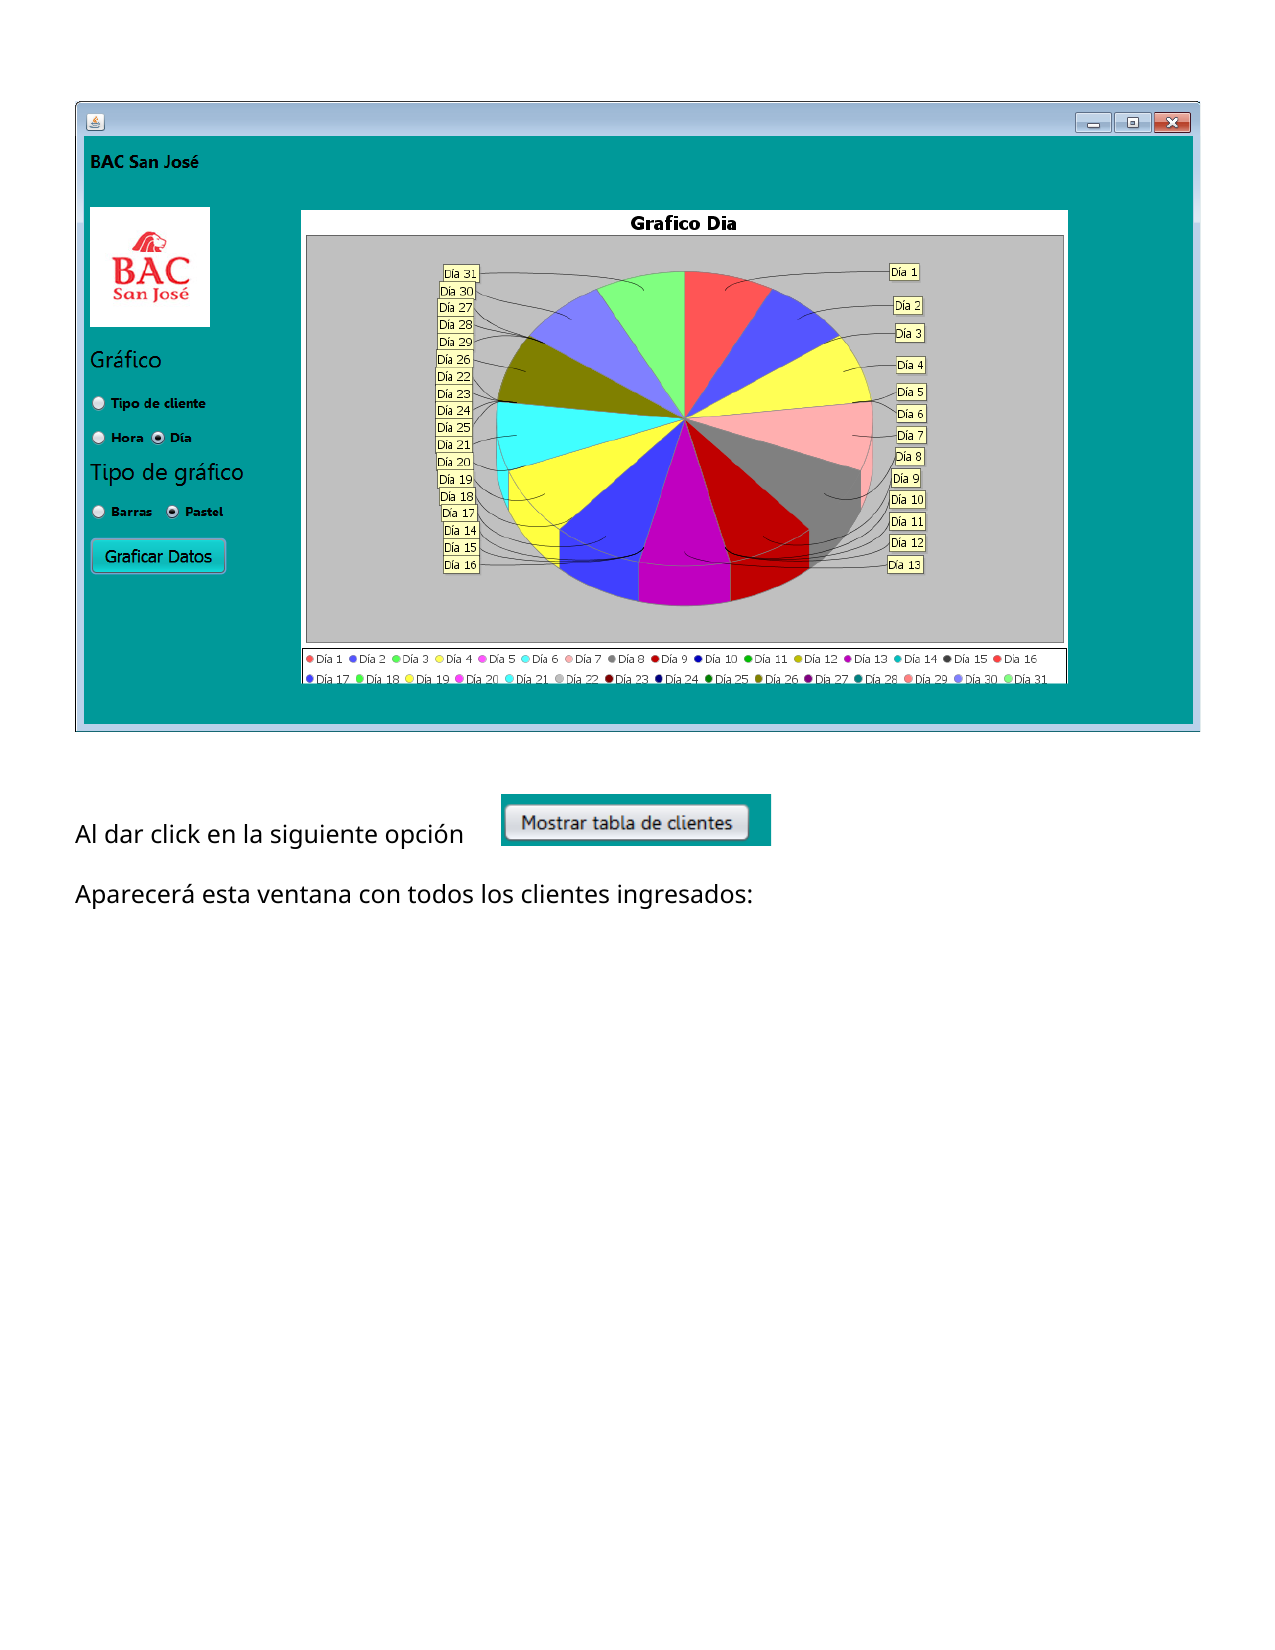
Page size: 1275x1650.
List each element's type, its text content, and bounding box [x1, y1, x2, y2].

picture [501, 794, 772, 846]
picture [75, 101, 1200, 732]
text Al dar click en la siguiente opción [75, 816, 1200, 851]
text Aparecerá esta ventana con todos los clientes ingresados: [75, 876, 1200, 911]
